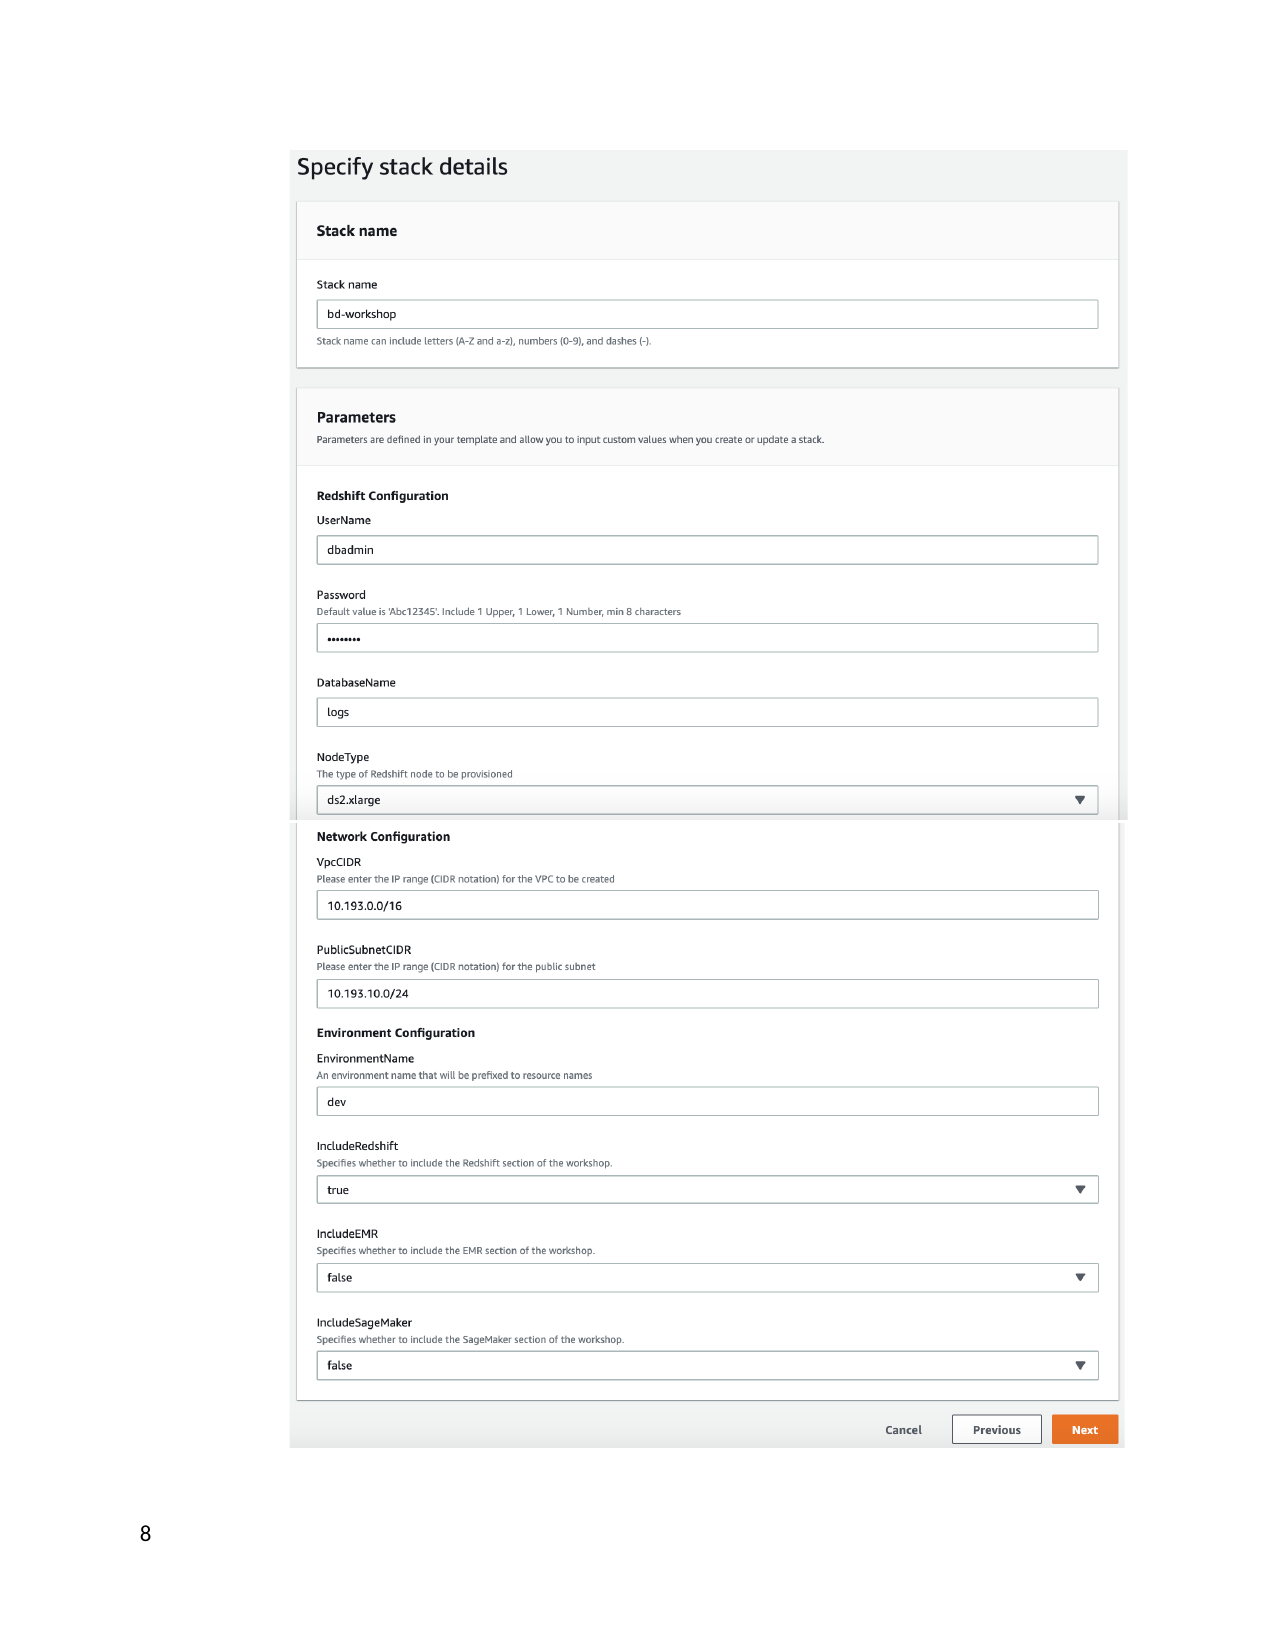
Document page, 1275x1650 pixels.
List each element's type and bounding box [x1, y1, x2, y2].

picture [289, 823, 1125, 1448]
picture [289, 150, 1128, 820]
